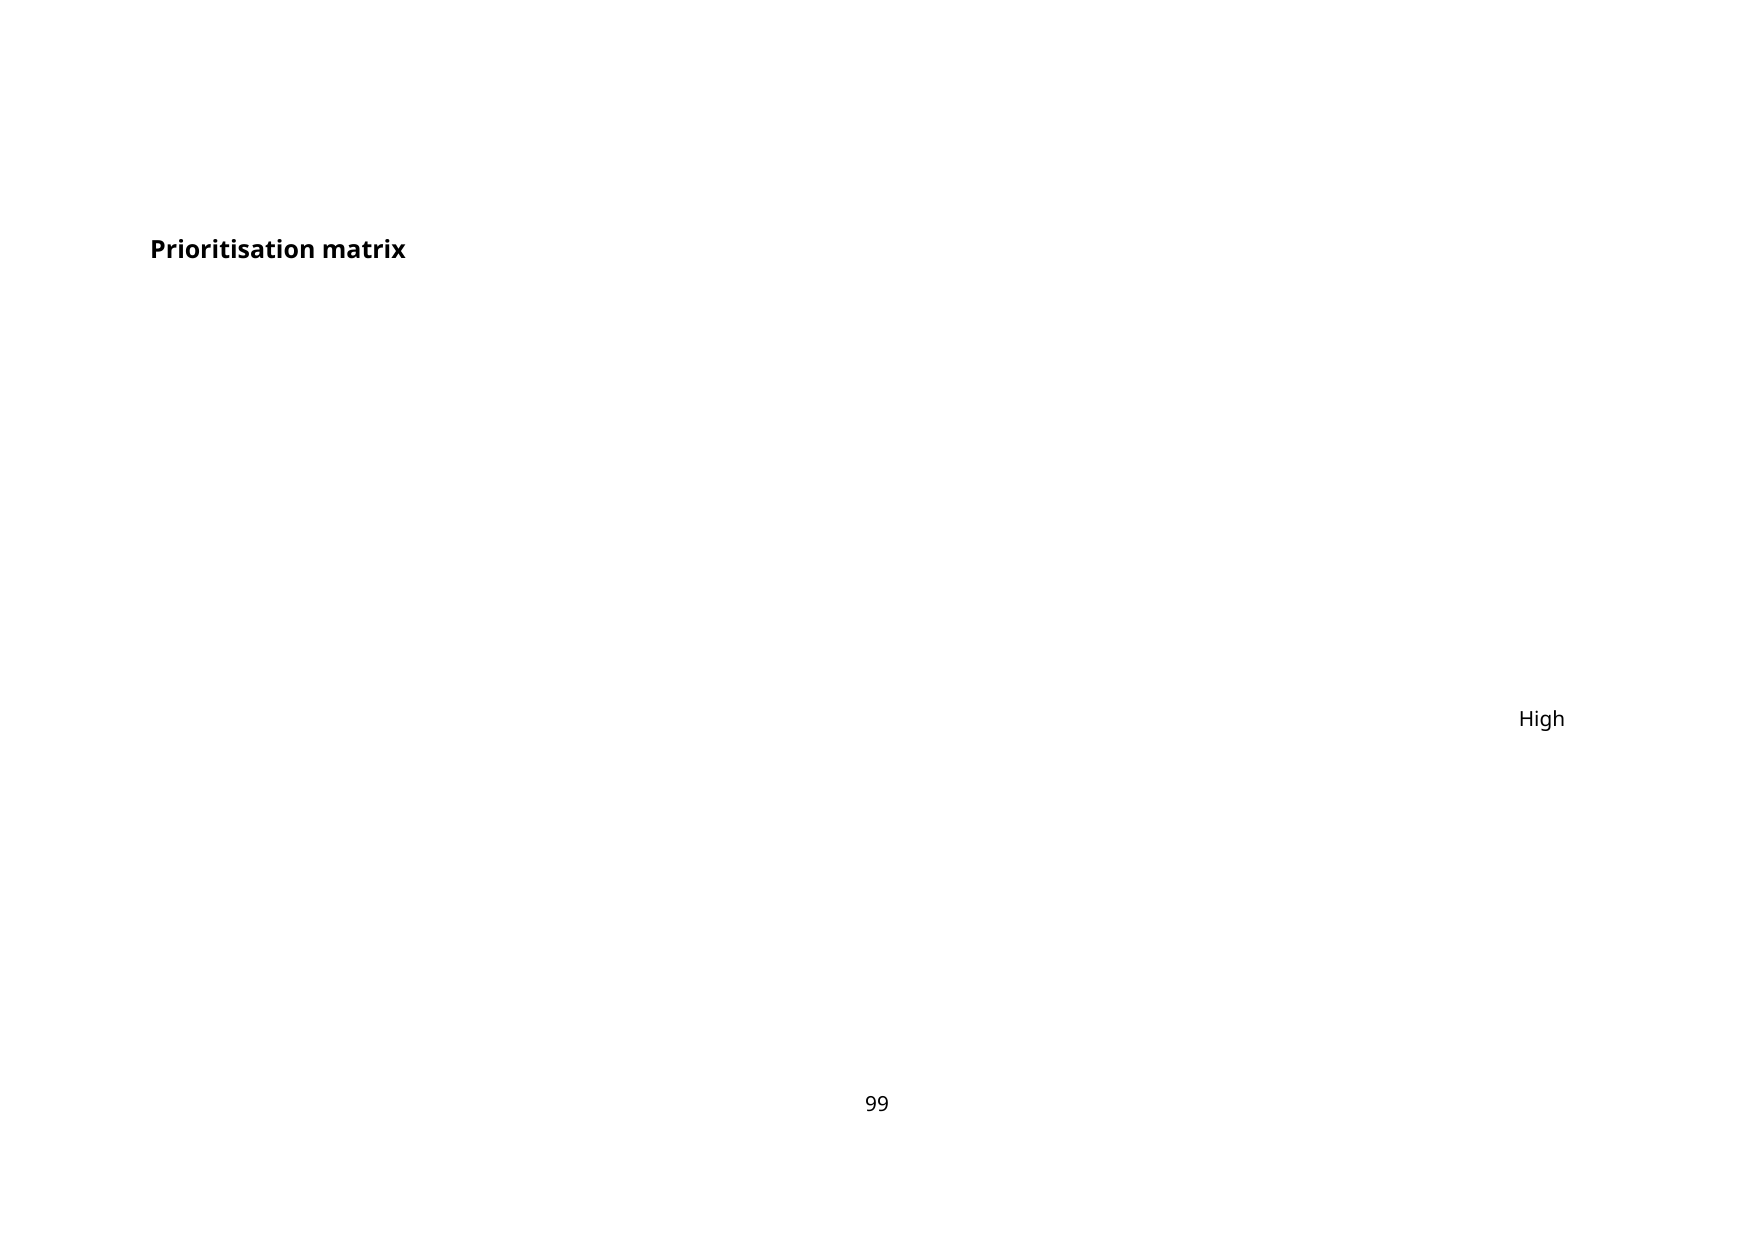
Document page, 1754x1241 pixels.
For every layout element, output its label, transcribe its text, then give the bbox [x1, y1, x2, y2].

subtitle Prioritisation matrix [150, 232, 1604, 266]
